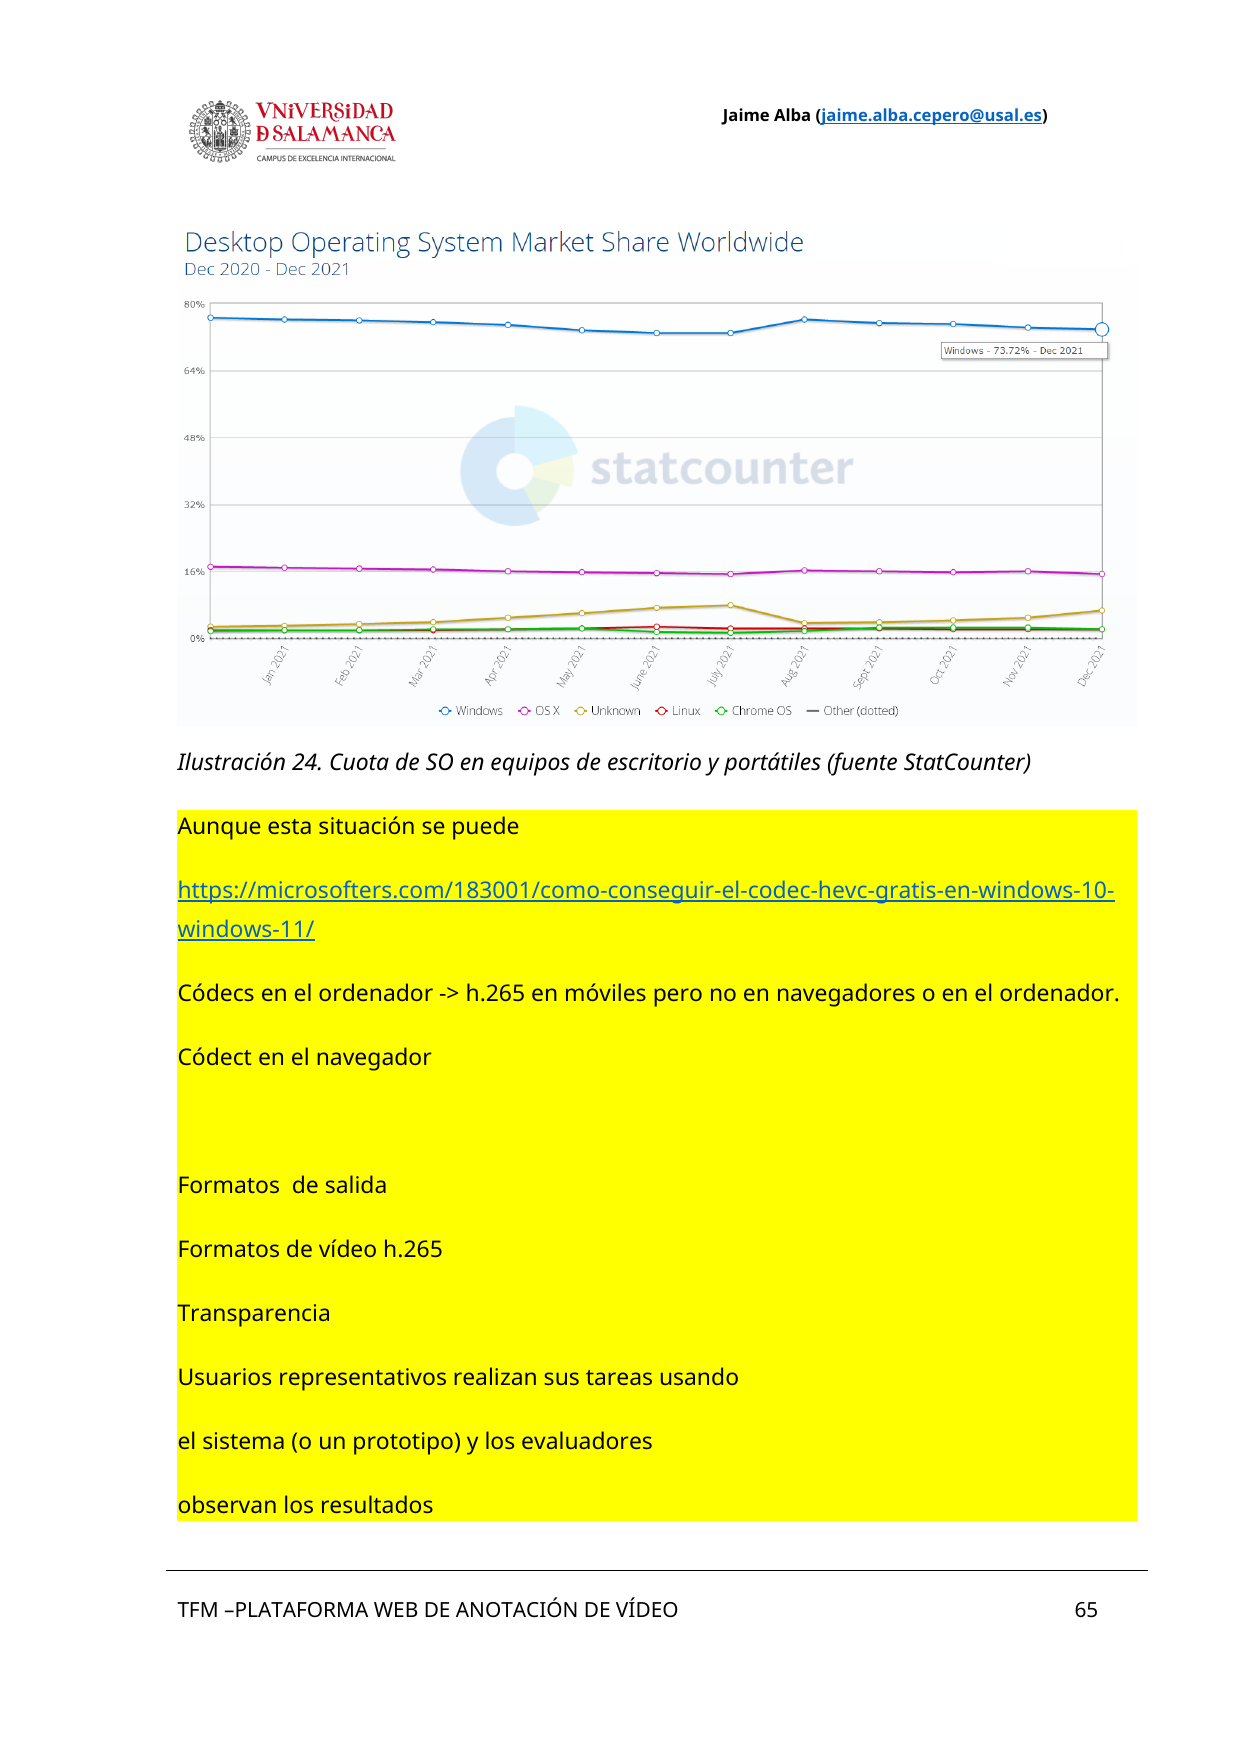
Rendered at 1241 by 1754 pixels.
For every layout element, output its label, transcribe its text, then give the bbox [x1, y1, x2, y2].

text Ilustración 24. Cuota de SO en equipos de escritorio y portátiles (fuente StatCounter) [177, 746, 1137, 777]
text Aunque esta situación se puede [177, 810, 1137, 841]
text https://microsofters.com/183001/como-conseguir-el-codec-hevc-gratis-en-windows-10-windows-11/ [177, 874, 1137, 944]
picture [177, 219, 1137, 726]
text el sistema (o un prototipo) y los evaluadores [177, 1425, 1137, 1457]
text Usuarios representativos realizan sus tareas usando [177, 1361, 1137, 1392]
text Formatos de salida [177, 1169, 1137, 1200]
text Códecs en el ordenador -> h.265 en móviles pero no en navegadores o en el ordenador. [177, 977, 1137, 1008]
text Transparencia [177, 1297, 1137, 1328]
text Códect en el navegador [177, 1041, 1137, 1072]
text observan los resultados [177, 1489, 1137, 1521]
picture [188, 99, 397, 163]
text Formatos de vídeo h.265 [177, 1233, 1137, 1264]
